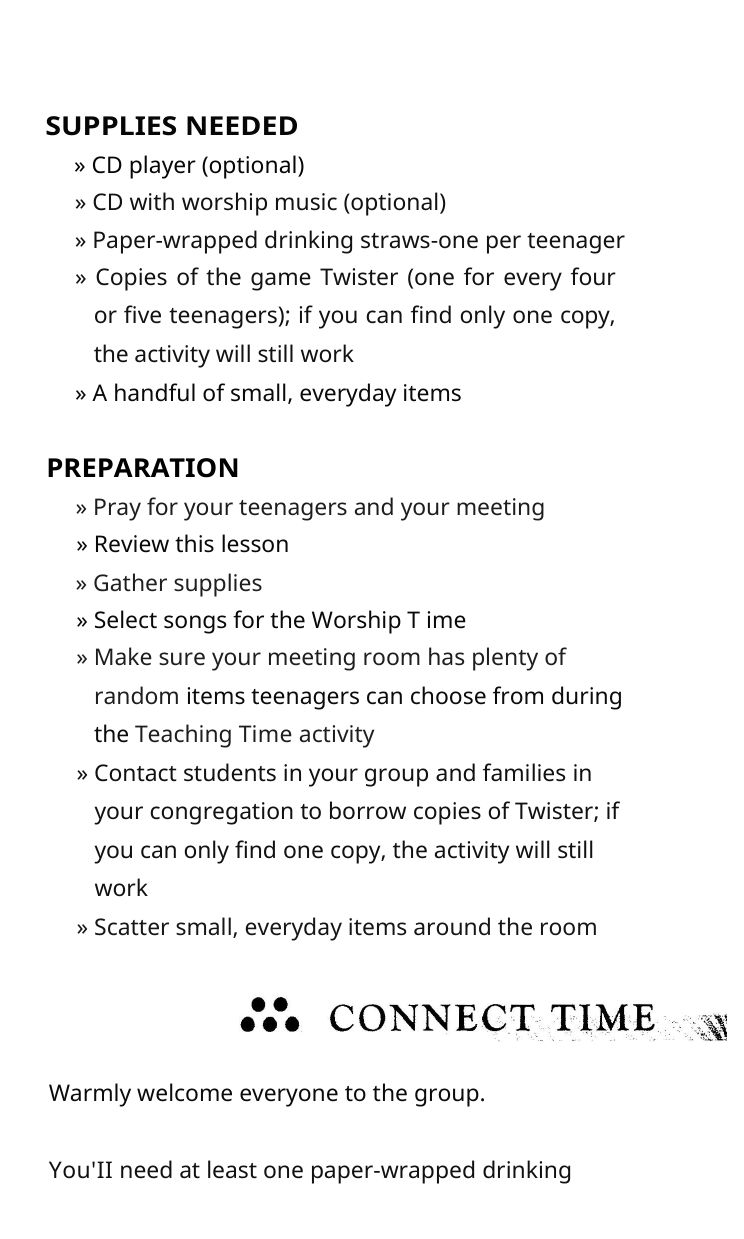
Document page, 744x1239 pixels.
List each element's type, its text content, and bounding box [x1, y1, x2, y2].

text » Select songs for the Worship T ime [76, 604, 739, 635]
text » Paper-wrapped drinking straws-one per teenager [74, 224, 739, 255]
text » Scatter small, everyday items around the room [76, 910, 739, 942]
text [48, 1154, 637, 1185]
text » Gather supplies [75, 567, 739, 598]
text PREPARATION [46, 450, 739, 485]
text » Make sure your meeting room has plenty of random items teenagers can choose from during the Teaching Time activity [76, 641, 643, 749]
text Warmly welcome everyone to the group. [48, 1077, 739, 1108]
text » A handful of small, everyday items [75, 377, 739, 408]
text » Review this lesson [76, 528, 739, 560]
text » Contact students in your group and families in your congregation to borrow copies of Twister; if you can only find one copy, the activity will still work [76, 757, 644, 903]
text SUPPLIES NEEDED [45, 108, 739, 143]
picture [238, 995, 727, 1042]
text » CD player (optional) [74, 149, 739, 180]
text » Pray for your teenagers and your meeting [75, 490, 739, 522]
text » CD with worship music (optional) [74, 186, 739, 217]
text » Copies of the game Twister (one for every four or five teenagers); if you can find only one copy, the activity will still work [75, 261, 616, 369]
